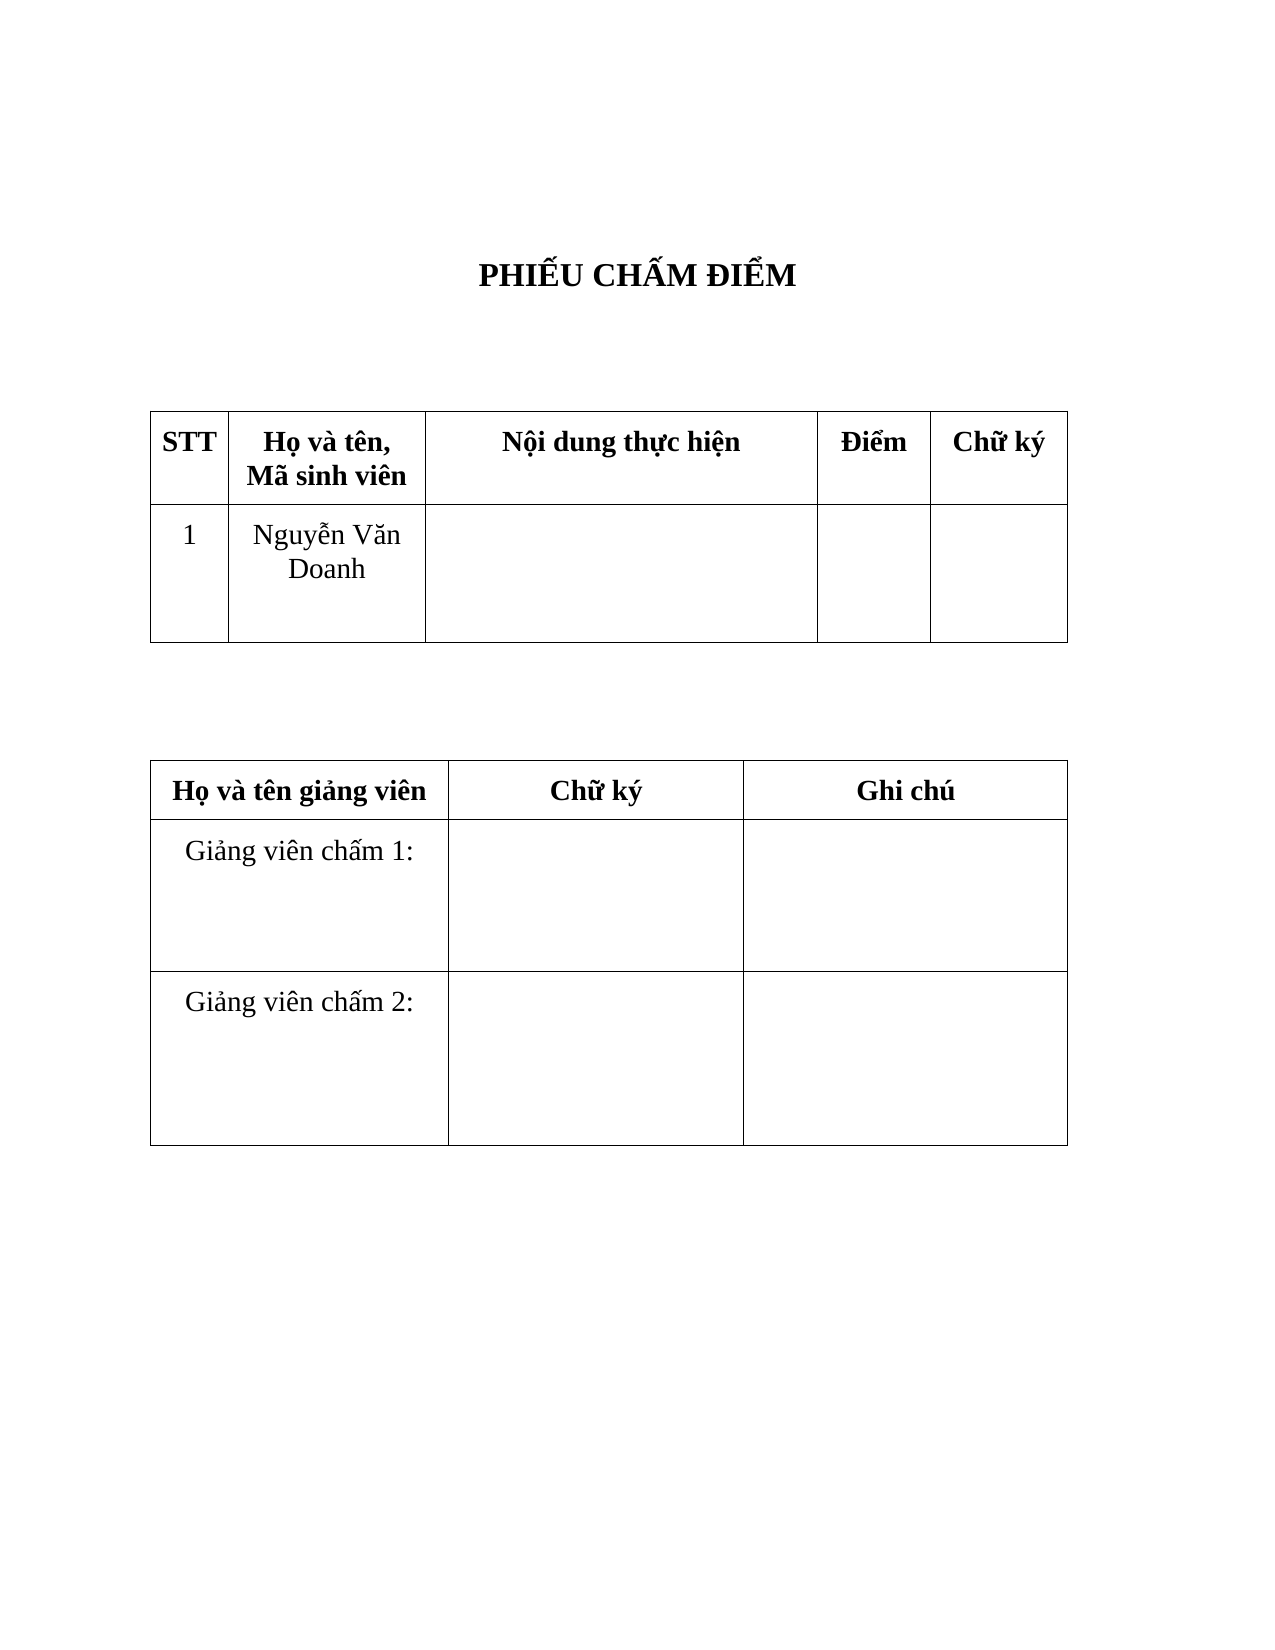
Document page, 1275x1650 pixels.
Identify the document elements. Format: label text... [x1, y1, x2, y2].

table_cell Giảng viên chấm 2: [151, 972, 448, 1145]
table_header Ghi chú [744, 761, 1067, 819]
table_header Điểm [818, 412, 930, 504]
table_cell [426, 505, 817, 642]
table_cell [931, 505, 1067, 642]
table_cell [818, 505, 930, 642]
table_header Họ và tên giảng viên [151, 761, 448, 819]
table_cell [744, 972, 1067, 1145]
text PHIẾU CHẤM ĐIỂM [150, 255, 1125, 293]
table_header Họ và tên, Mã sinh viên [229, 412, 425, 504]
table_header STT [151, 412, 228, 504]
table_header Nội dung thực hiện [426, 412, 817, 504]
table_cell 1 [151, 505, 228, 642]
table_cell Giảng viên chấm 1: [151, 820, 448, 971]
table_cell Nguyễn Văn Doanh [229, 505, 425, 642]
table_cell [449, 820, 743, 971]
table_cell [449, 972, 743, 1145]
table_header Chữ ký [449, 761, 743, 819]
table_cell [744, 820, 1067, 971]
table_header Chữ ký [931, 412, 1067, 504]
